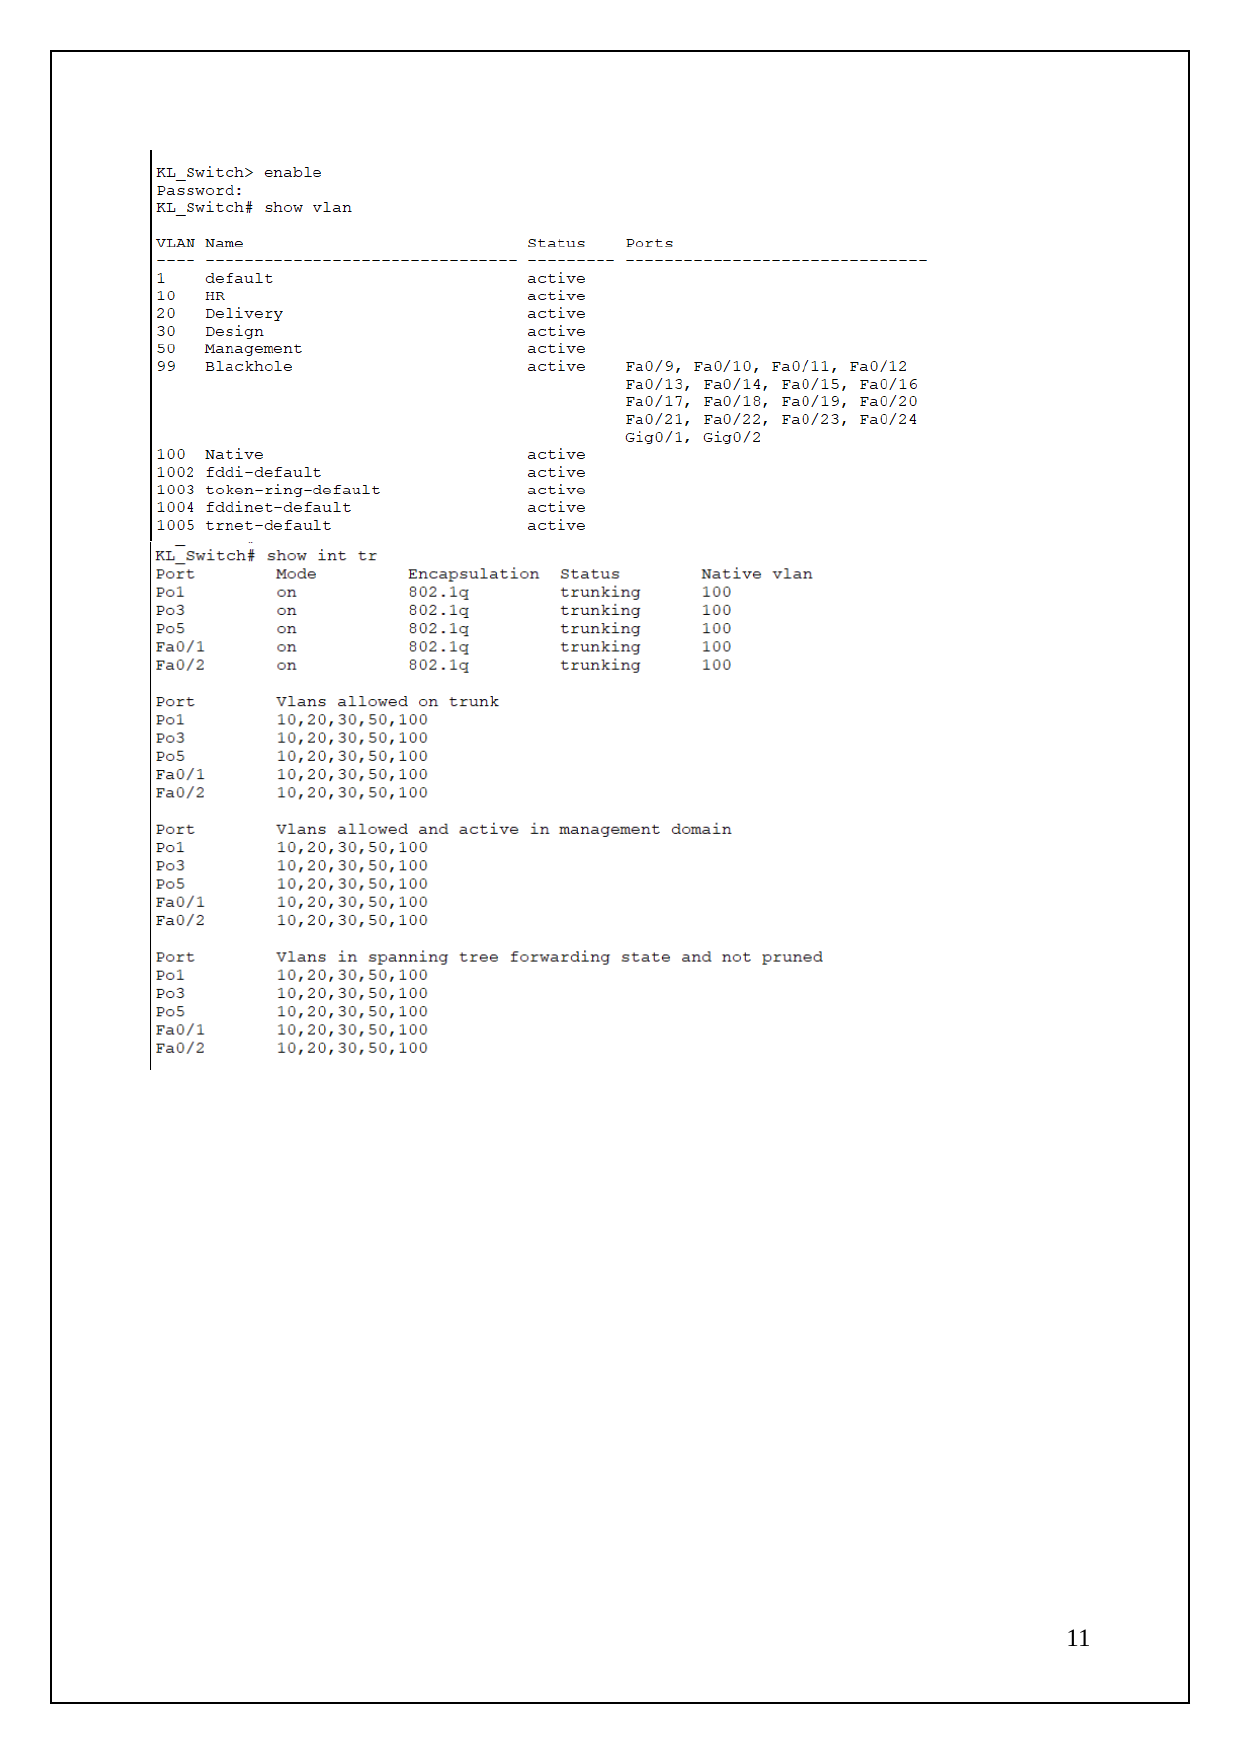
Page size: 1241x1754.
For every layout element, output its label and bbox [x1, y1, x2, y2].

picture [150, 150, 1091, 541]
picture [150, 542, 1091, 1070]
